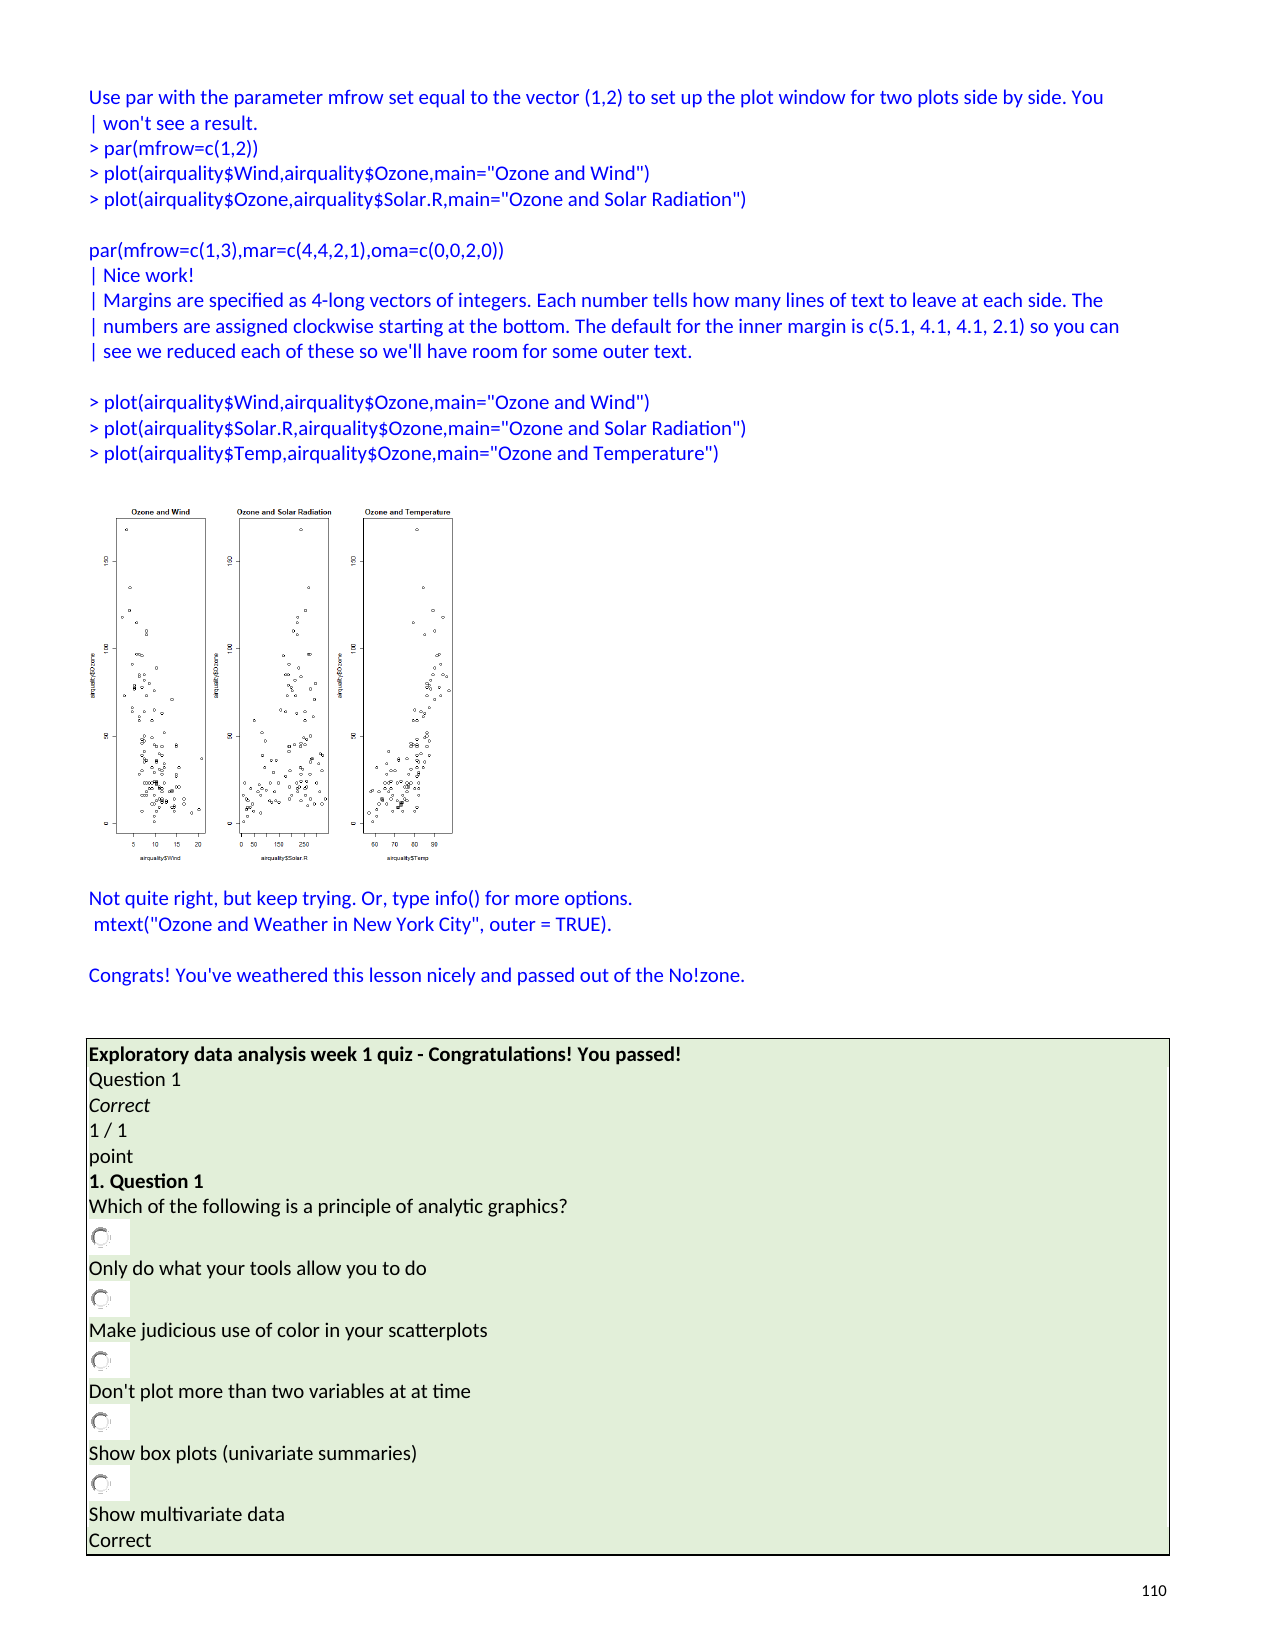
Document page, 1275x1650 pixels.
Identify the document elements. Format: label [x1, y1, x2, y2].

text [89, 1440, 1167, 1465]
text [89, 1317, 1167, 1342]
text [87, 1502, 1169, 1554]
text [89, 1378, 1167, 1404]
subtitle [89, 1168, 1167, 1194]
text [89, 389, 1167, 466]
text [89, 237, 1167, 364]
picture [88, 491, 459, 861]
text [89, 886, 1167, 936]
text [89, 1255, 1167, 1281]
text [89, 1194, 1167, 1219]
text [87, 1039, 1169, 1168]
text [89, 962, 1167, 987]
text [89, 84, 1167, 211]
